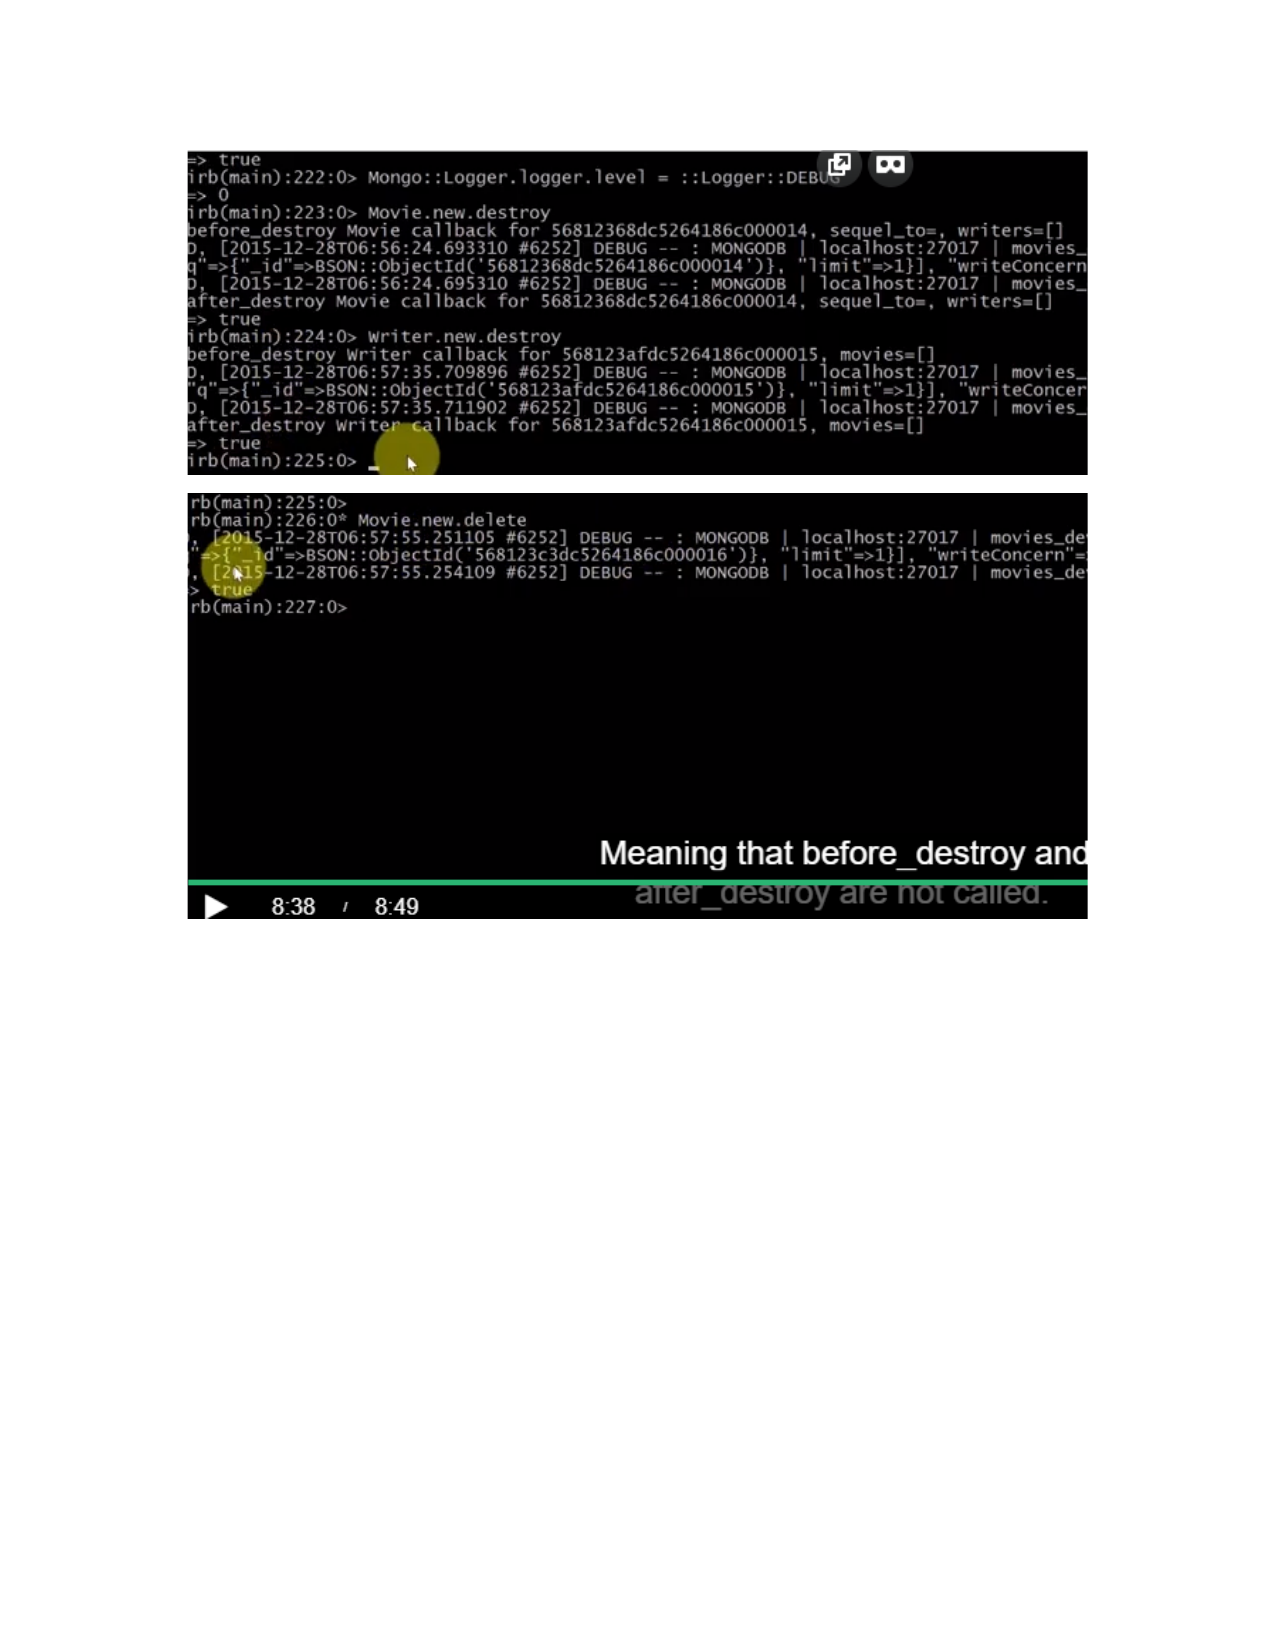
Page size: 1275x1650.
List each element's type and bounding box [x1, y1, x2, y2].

picture [187, 493, 1088, 919]
picture [187, 150, 1088, 475]
